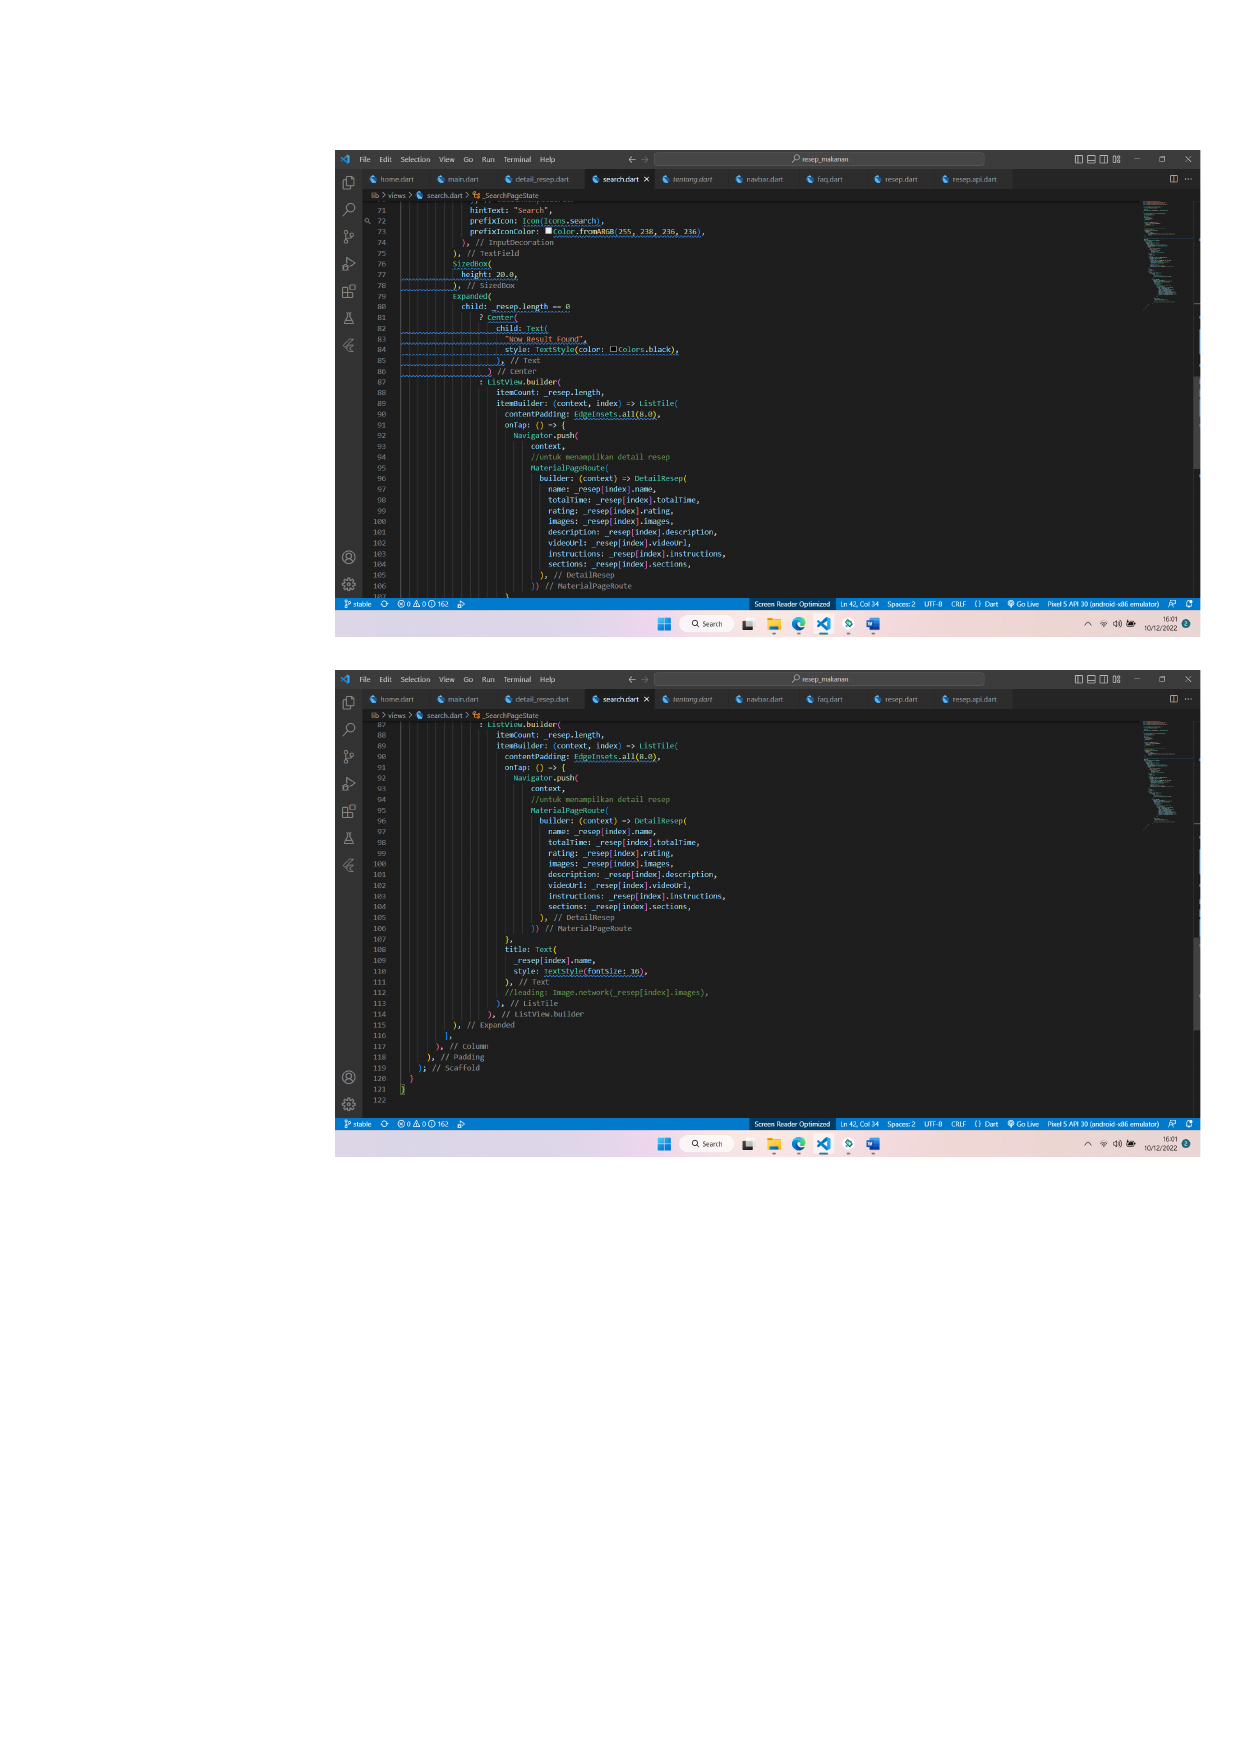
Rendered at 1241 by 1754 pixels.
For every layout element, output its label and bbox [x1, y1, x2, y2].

picture [335, 150, 1201, 637]
picture [335, 670, 1201, 1157]
